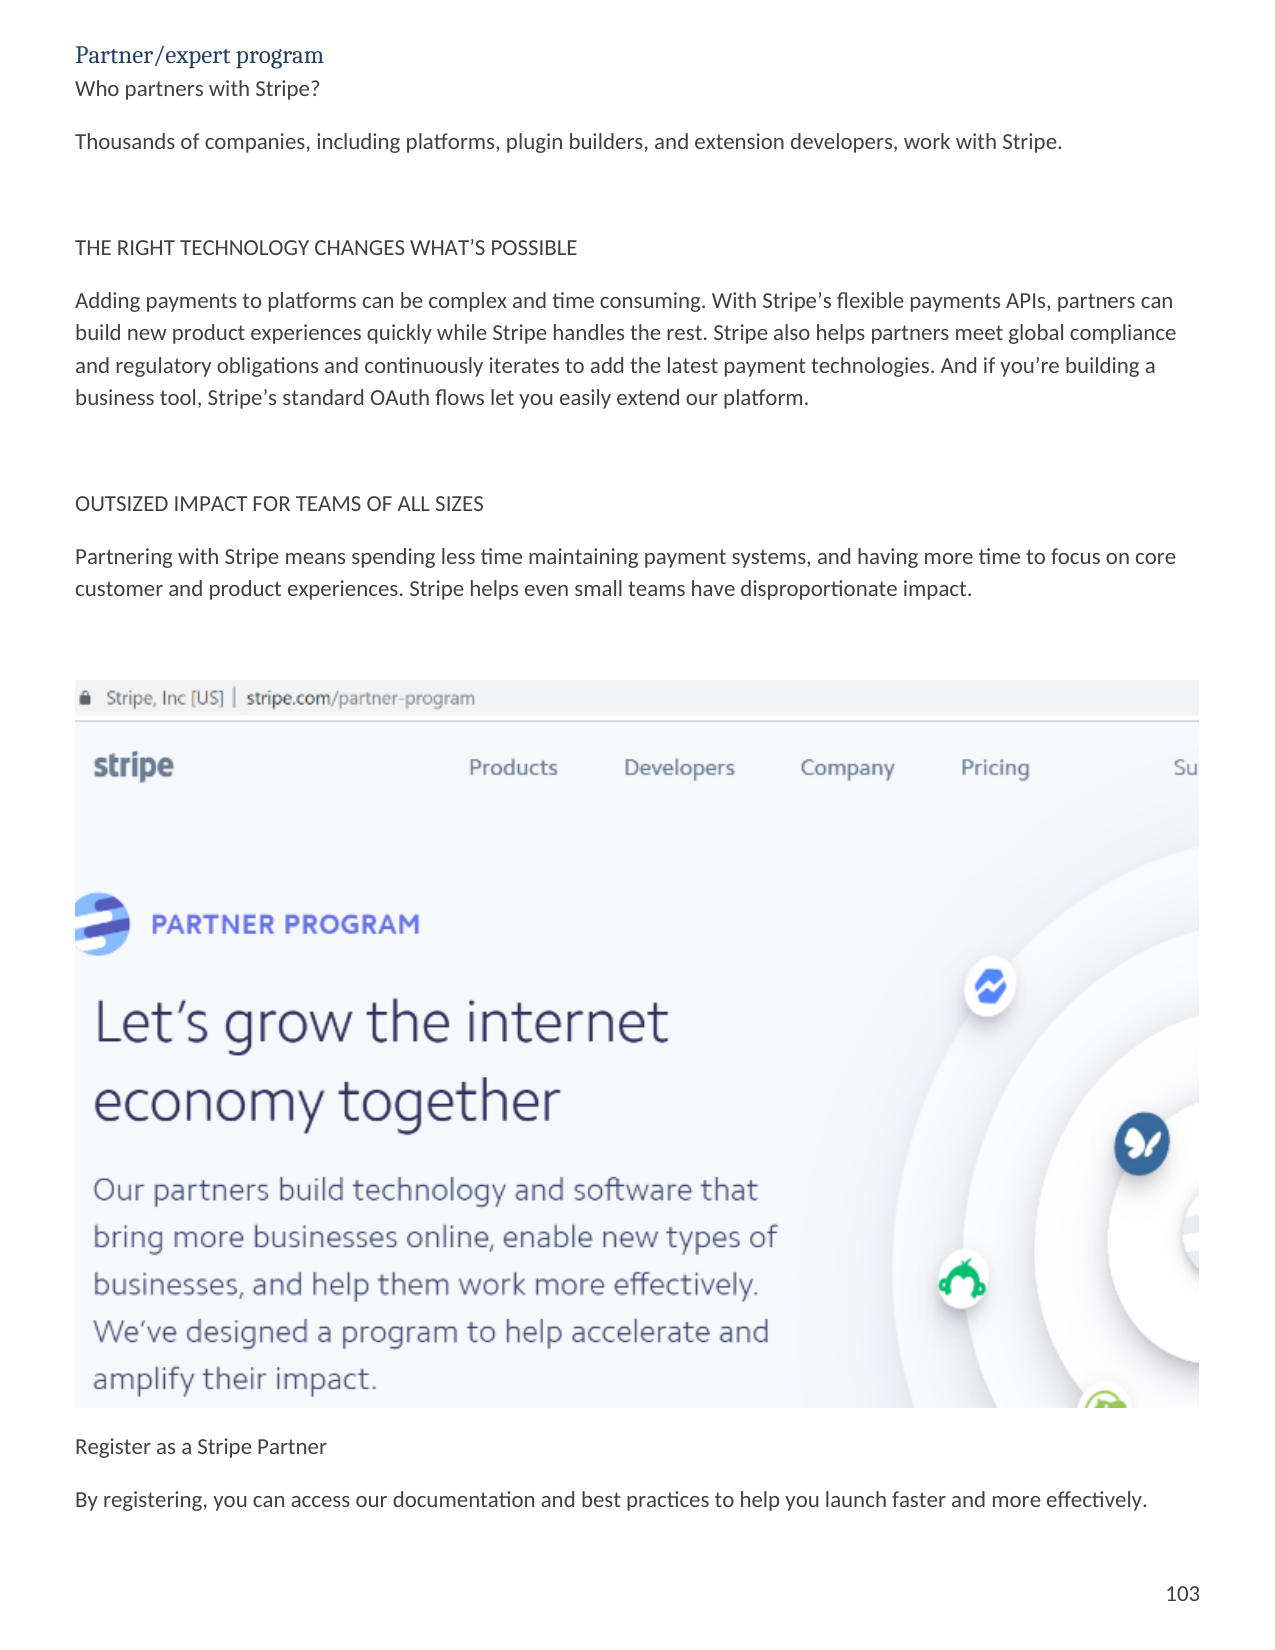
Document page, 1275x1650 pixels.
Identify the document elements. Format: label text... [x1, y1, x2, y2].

text Who partners with Stripe? [75, 74, 1200, 102]
text THE RIGHT TECHNOLOGY CHANGES WHAT’S POSSIBLE [75, 233, 1200, 261]
text Adding payments to platforms can be complex and time consuming. With Stripe’s flexible payments APIs, partners can build new product experiences quickly while Stripe handles the rest. Stripe also helps partners meet global compliance and regulatory obligations and continuously iterates to add the latest payment technologies. And if you’re building a business tool, Stripe’s standard OAuth flows let you easily extend our platform. [75, 286, 1200, 411]
text Register as a Stripe Partner [75, 1432, 1200, 1460]
text By registering, you can access our documentation and best practices to help you launch faster and more effectively. [75, 1485, 1200, 1513]
text OUTSIZED IMPACT FOR TEAMS OF ALL SIZES [75, 489, 1200, 517]
text Thousands of companies, including platforms, plugin builders, and extension developers, work with Stripe. [75, 127, 1200, 155]
picture [75, 680, 1199, 1408]
text Partnering with Stripe means spending less time maintaining payment systems, and having more time to focus on core customer and product experiences. Stripe helps even small teams have disproportionate impact. [75, 542, 1200, 602]
subtitle Partner/expert program [75, 41, 1200, 70]
